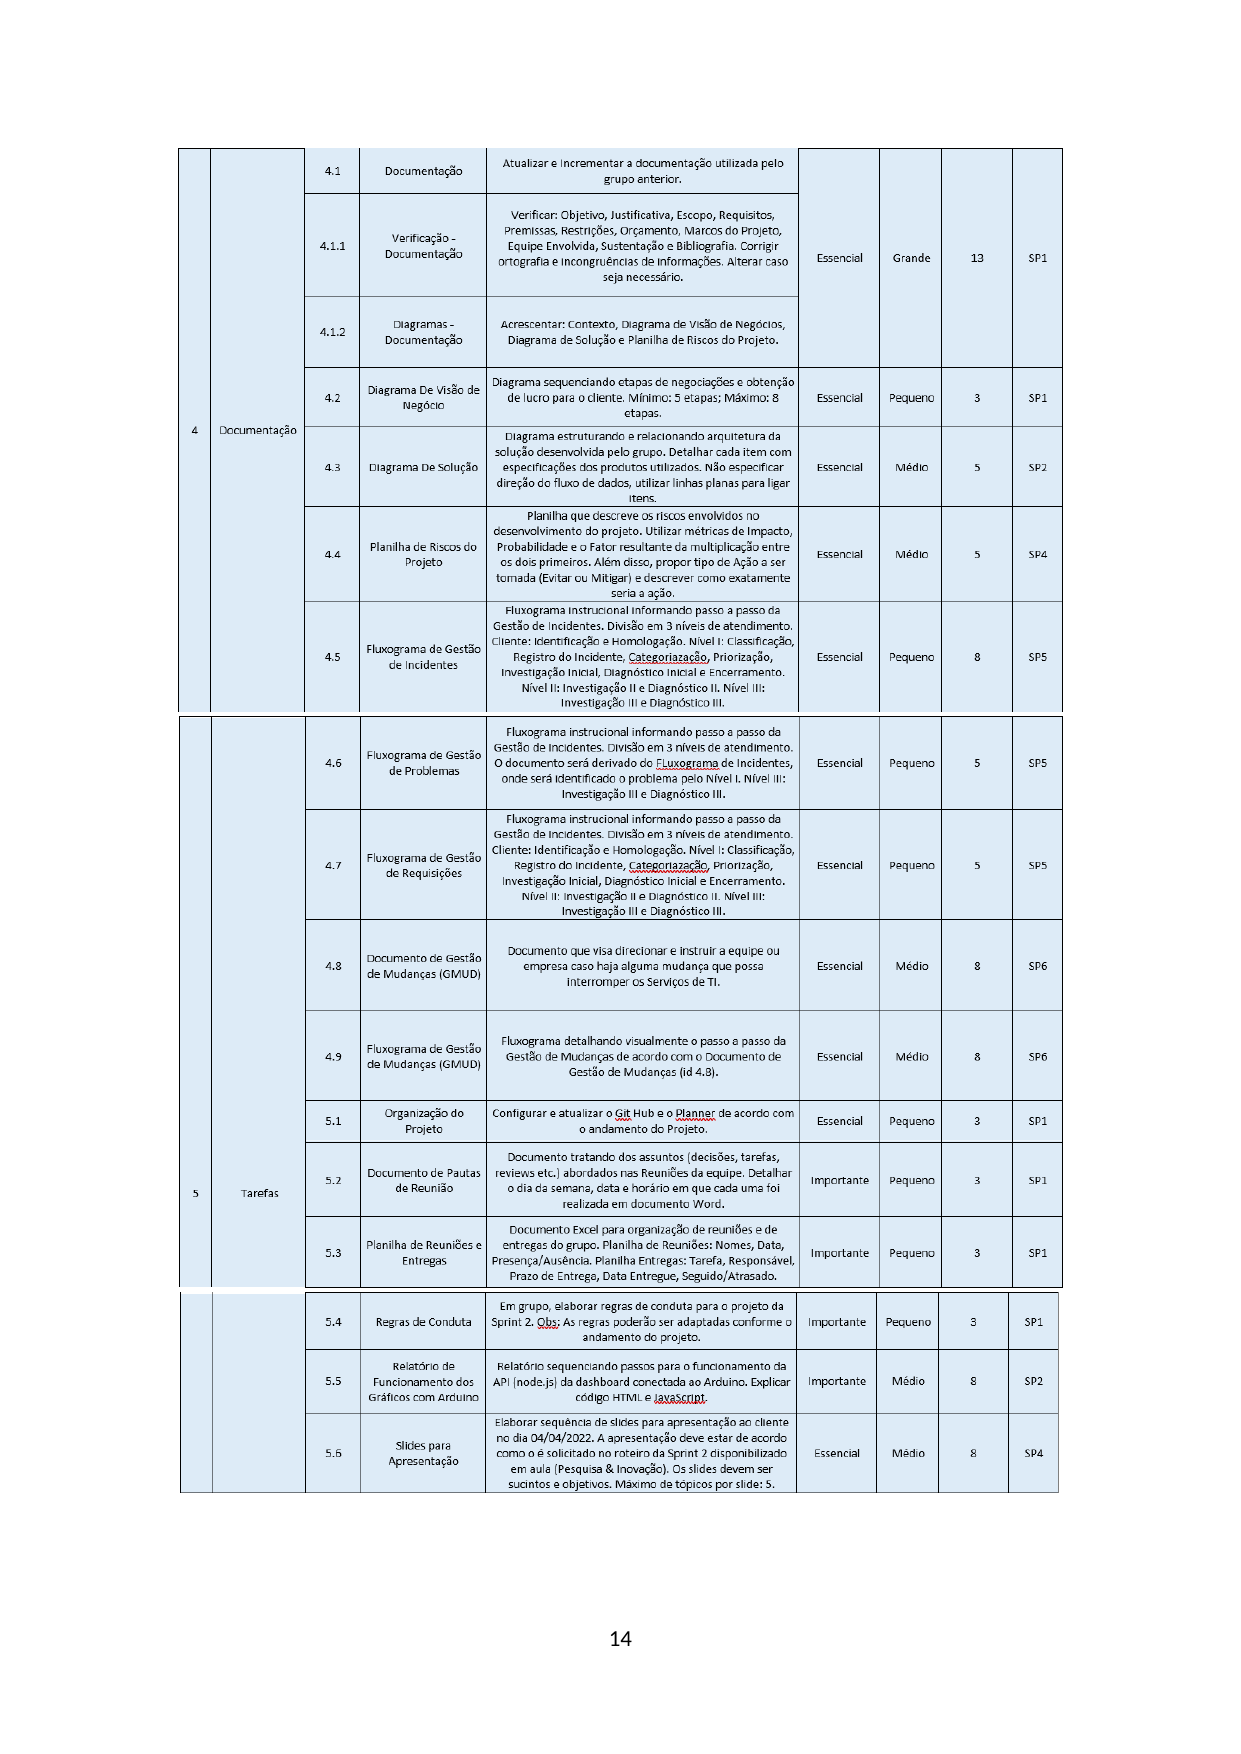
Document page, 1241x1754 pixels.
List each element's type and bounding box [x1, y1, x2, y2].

picture [177, 714, 1063, 1289]
picture [177, 147, 1063, 713]
picture [177, 1291, 1063, 1493]
